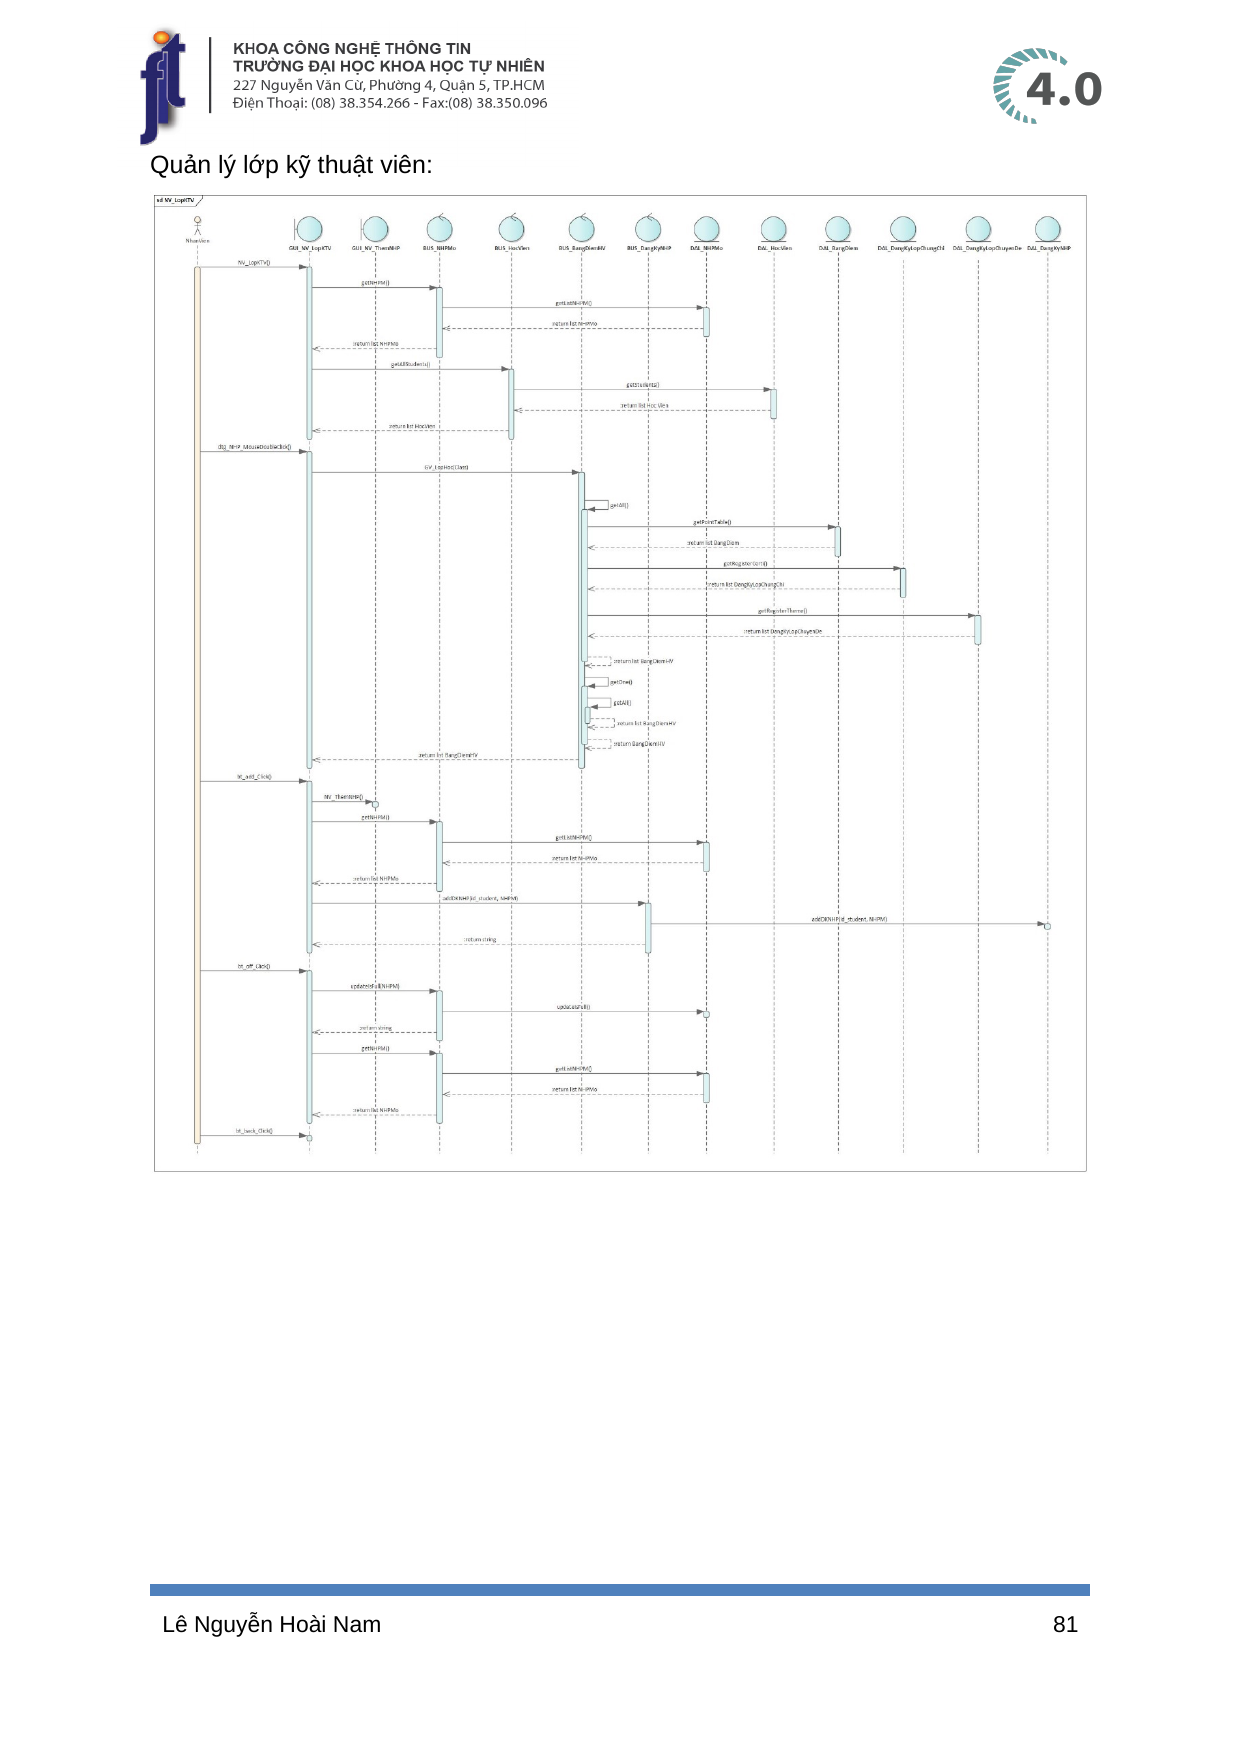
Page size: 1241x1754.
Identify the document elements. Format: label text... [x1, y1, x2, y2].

picture [117, 21, 580, 167]
picture [150, 191, 1089, 1174]
picture [985, 41, 1108, 127]
